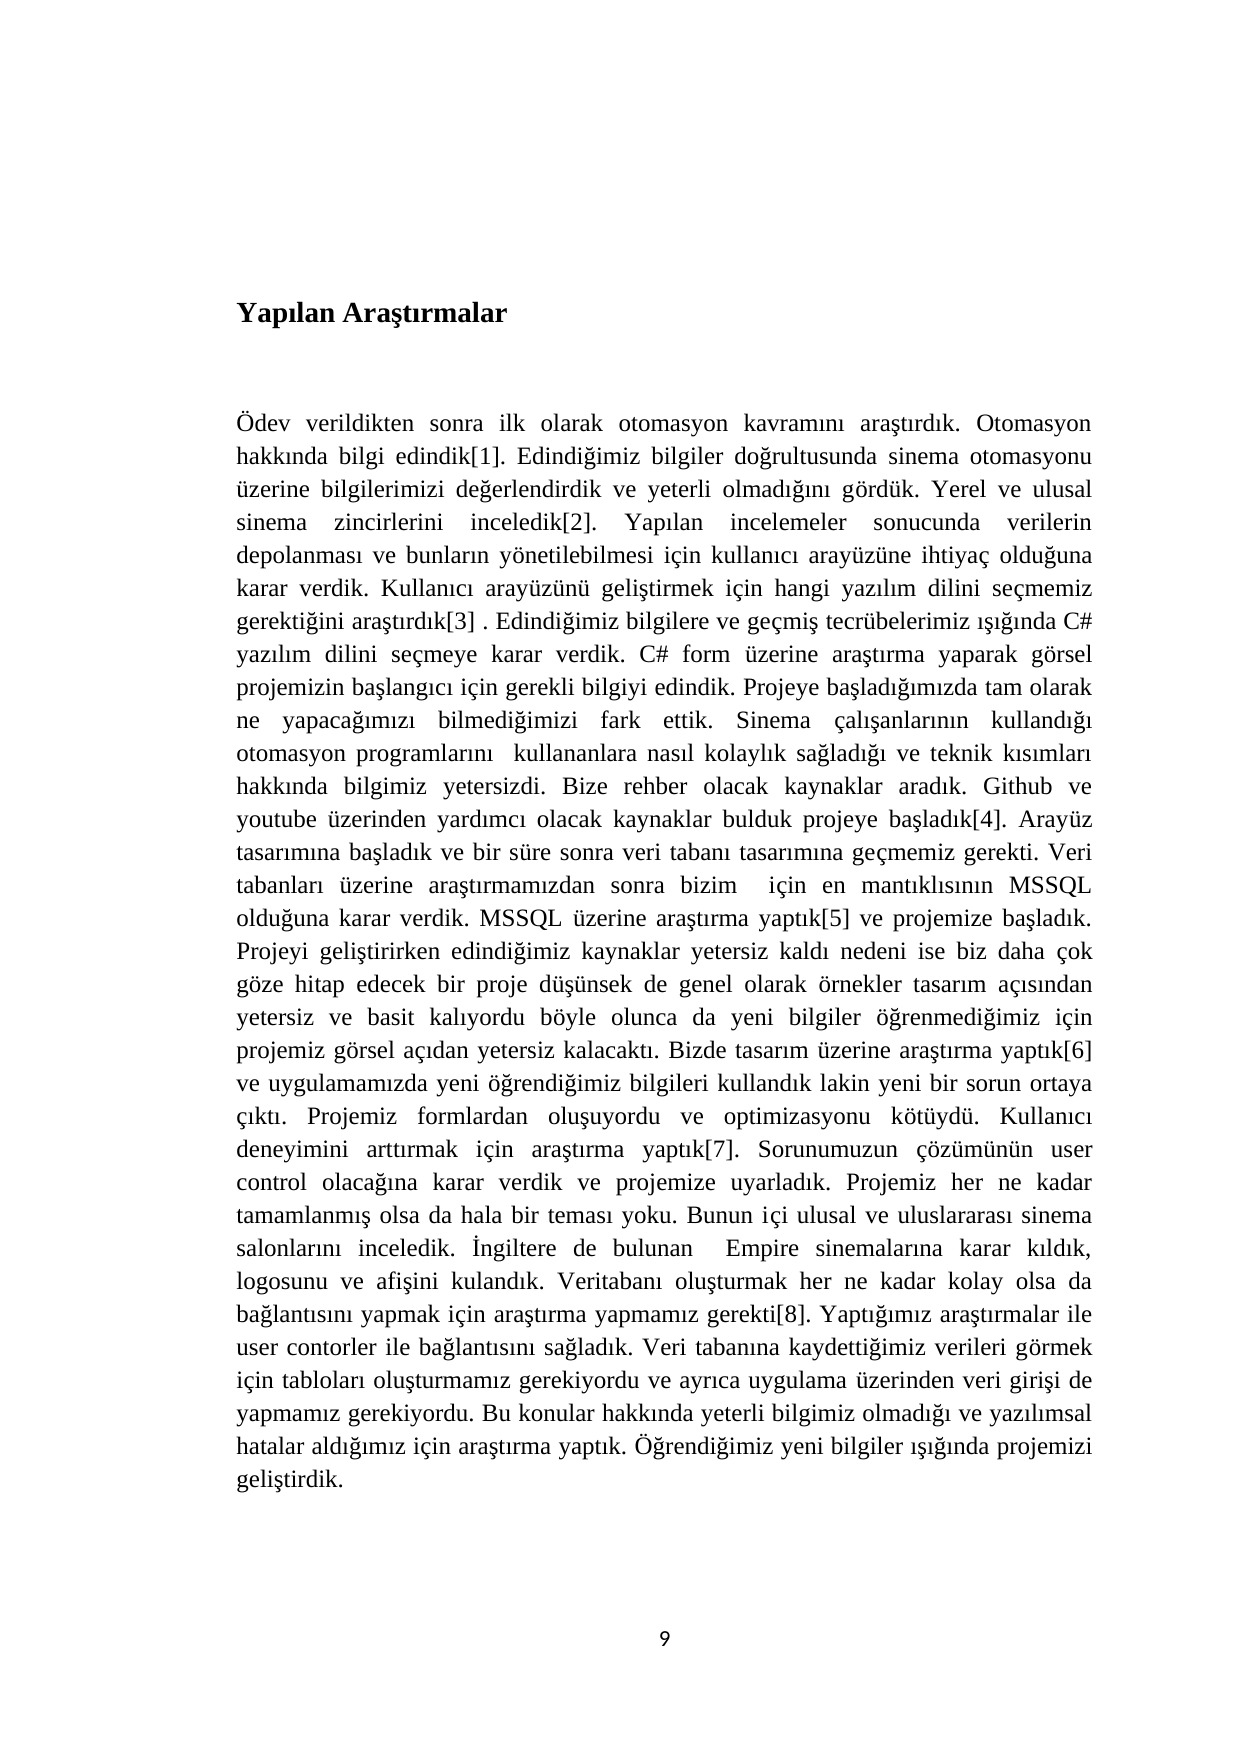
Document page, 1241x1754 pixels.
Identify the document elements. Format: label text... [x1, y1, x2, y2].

text Yapılan Araştırmalar [236, 295, 1092, 329]
text Ödev verildikten sonra ilk olarak otomasyon kavramını araştırdık. Otomasyon hakkında bilgi edindik[1]. Edindiğimiz bilgiler doğrultusunda sinema otomasyonu üzerine bilgilerimizi değerlendirdik ve yeterli olmadığını gördük. Yerel ve ulusal sinema zincirlerini inceledik[2]. Yapılan incelemeler sonucunda verilerin depolanması ve bunların yönetilebilmesi için kullanıcı arayüzüne ihtiyaç olduğuna karar verdik. Kullanıcı arayüzünü geliştirmek için hangi yazılım dilini seçmemiz gerektiğini araştırdık[3] . Edindiğimiz bilgilere ve geçmiş tecrübelerimiz ışığında C# yazılım dilini seçmeye karar verdik. C# form üzerine araştırma yaparak görsel projemizin başlangıcı için gerekli bilgiyi edindik. Projeye başladığımızda tam olarak ne yapacağımızı bilmediğimizi fark ettik. Sinema çalışanlarının kullandığı otomasyon programlarını kullananlara nasıl kolaylık sağladığı ve teknik kısımları hakkında bilgimiz yetersizdi. Bize rehber olacak kaynaklar aradık. Github ve youtube üzerinden yardımcı olacak kaynaklar bulduk projeye başladık[4]. Arayüz tasarımına başladık ve bir süre sonra veri tabanı tasarımına geçmemiz gerekti. Veri tabanları üzerine araştırmamızdan sonra bizim için en mantıklısının MSSQL olduğuna karar verdik. MSSQL üzerine araştırma yaptık[5] ve projemize başladık. Projeyi geliştirirken edindiğimiz kaynaklar yetersiz kaldı nedeni ise biz daha çok göze hitap edecek bir proje düşünsek de genel olarak örnekler tasarım açısından yetersiz ve basit kalıyordu böyle olunca da yeni bilgiler öğrenmediğimiz için projemiz görsel açıdan yetersiz kalacaktı. Bizde tasarım üzerine araştırma yaptık[6] ve uygulamamızda yeni öğrendiğimiz bilgileri kullandık lakin yeni bir sorun ortaya çıktı. Projemiz formlardan oluşuyordu ve optimizasyonu kötüydü. Kullanıcı deneyimini arttırmak için araştırma yaptık[7]. Sorunumuzun çözümünün user control olacağına karar verdik ve projemize uyarladık. Projemiz her ne kadar tamamlanmış olsa da hala bir teması yoku. Bunun içi ulusal ve uluslararası sinema salonlarını inceledik. İngiltere de bulunan Empire sinemalarına karar kıldık, logosunu ve afişini kulandık. Veritabanı oluşturmak her ne kadar kolay olsa da bağlantısını yapmak için araştırma yapmamız gerekti[8]. Yaptığımız araştırmalar ile user contorler ile bağlantısını sağladık. Veri tabanına kaydettiğimiz verileri görmek için tabloları oluşturmamız gerekiyordu ve ayrıca uygulama üzerinden veri girişi de yapmamız gerekiyordu. Bu konular hakkında yeterli bilgimiz olmadığı ve yazılımsal hatalar aldığımız için araştırma yaptık. Öğrendiğimiz yeni bilgiler ışığında projemizi geliştirdik. [236, 408, 1092, 1493]
